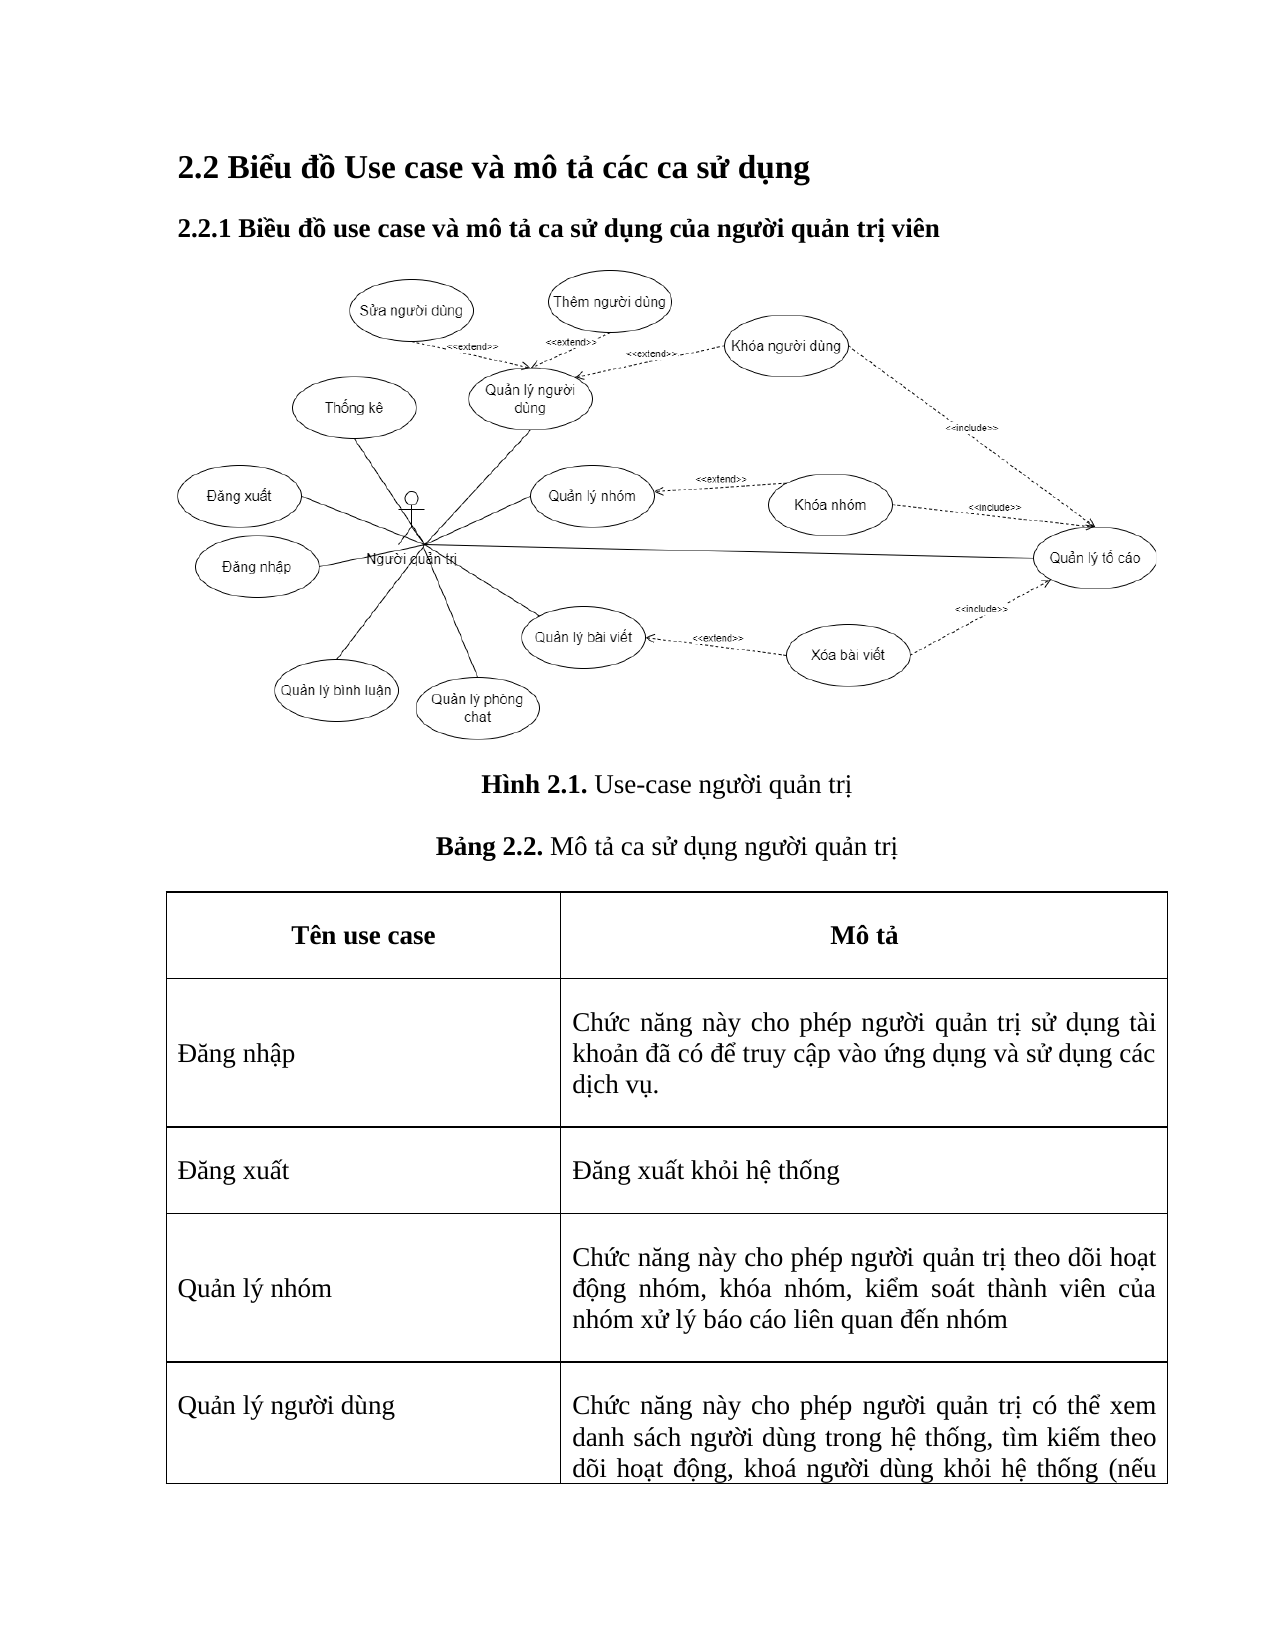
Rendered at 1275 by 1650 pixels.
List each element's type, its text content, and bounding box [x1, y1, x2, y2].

table_cell Chức năng này cho phép người quản trị sử dụng tài khoản đã có để truy cập vào ứng dụng và sử dụng các dịch vụ. [561, 979, 1167, 1126]
table_header Tên use case [167, 893, 560, 978]
table_cell Quản lý nhóm [167, 1214, 560, 1361]
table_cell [561, 1363, 1167, 1483]
table_cell Quản lý người dùng [167, 1363, 560, 1483]
picture [177, 270, 1157, 740]
table_cell Đăng xuất [167, 1128, 560, 1213]
subtitle Hình 2.1. Use-case người quản trị [177, 769, 1156, 800]
table_header Mô tả [561, 893, 1167, 978]
subtitle Bảng 2.2. Mô tả ca sử dụng người quản trị [177, 830, 1156, 861]
subtitle 2.2.1 Biều đồ use case và mô tả ca sử dụng của người quản trị viên [177, 212, 1156, 243]
subtitle 2.2 Biểu đồ Use case và mô tả các ca sử dụng [177, 147, 1156, 185]
table_cell Chức năng này cho phép người quản trị theo dõi hoạt động nhóm, khóa nhóm, kiểm soát thành viên của nhóm xử lý báo cáo liên quan đến nhóm [561, 1214, 1167, 1361]
table_cell Đăng nhập [167, 979, 560, 1126]
table_cell Đăng xuất khỏi hệ thống [561, 1128, 1167, 1213]
